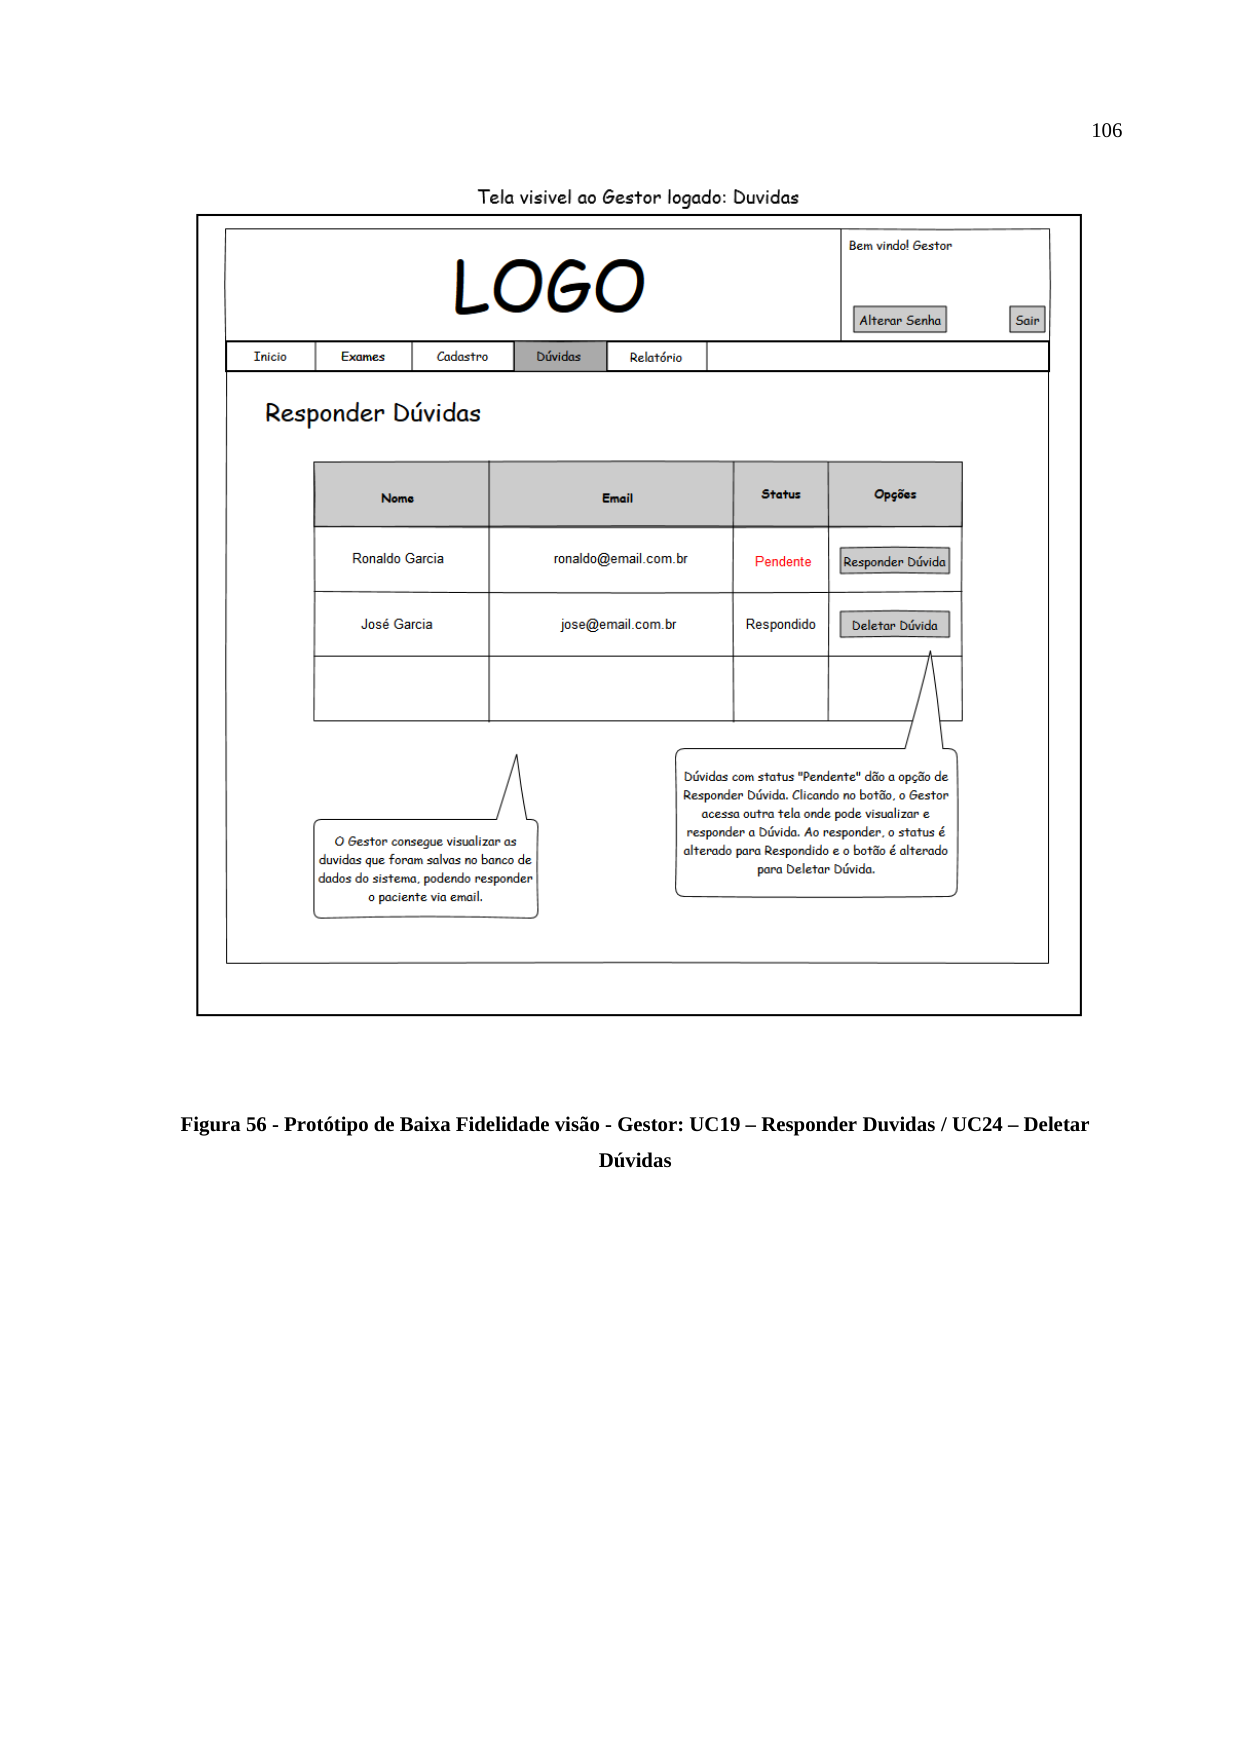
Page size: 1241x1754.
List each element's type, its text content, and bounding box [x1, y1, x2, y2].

text Figura 55 - Protótipo de Baixa Fidelidade visão - Gestor: UC19 – Responder Duvidas / UC24 – Deletar Dúvidas [148, 1112, 1122, 1172]
picture [147, 177, 1122, 1085]
